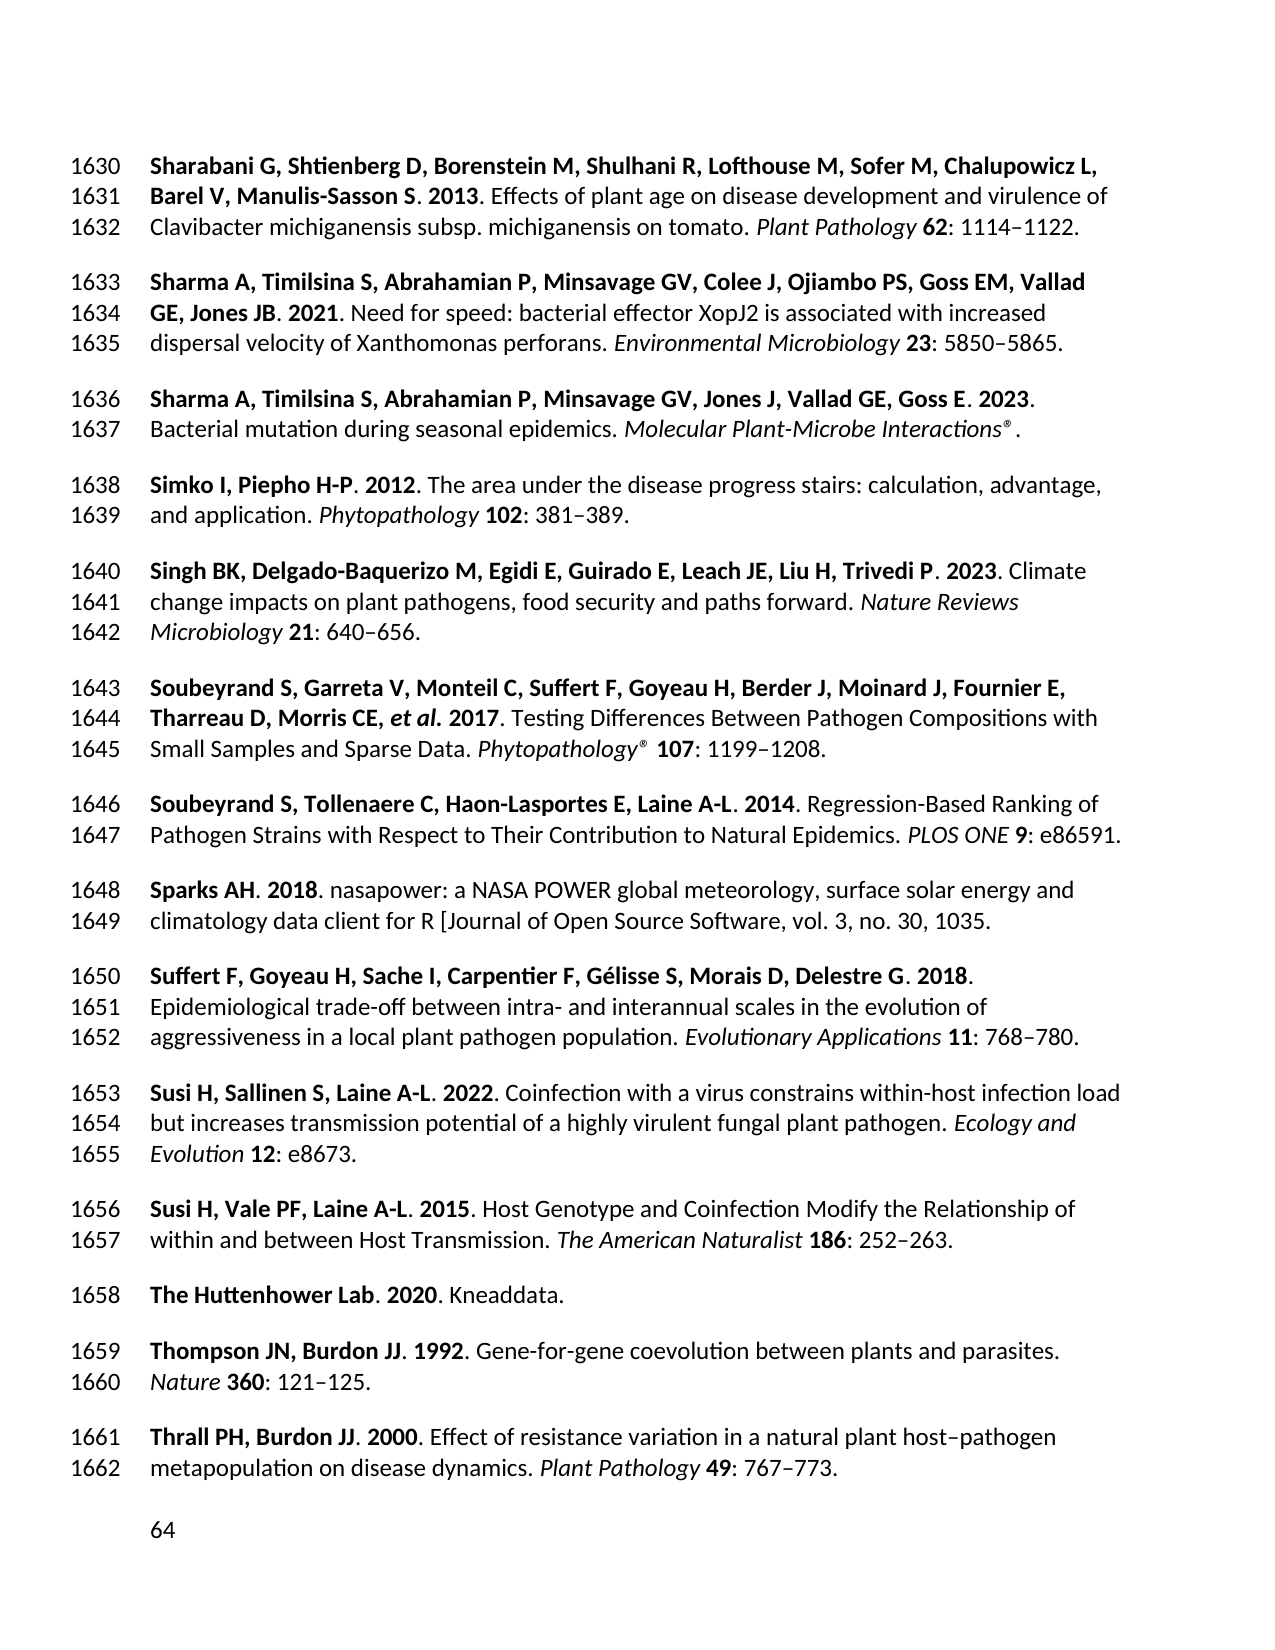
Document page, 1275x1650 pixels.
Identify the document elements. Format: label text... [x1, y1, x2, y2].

text Suffert F, Goyeau H, Sache I, Carpentier F, Gélisse S, Morais D, Delestre G. 2018. Epidemiological trade-off between intra- and interannual scales in the evolution of aggressiveness in a local plant pathogen population. Evolutionary Applications 11: 768–780. [150, 960, 1125, 1052]
text Sparks AH. 2018. nasapower: a NASA POWER global meteorology, surface solar energy and climatology data client for R [Journal of Open Source Software, vol. 3, no. 30, 1035. [150, 874, 1125, 935]
text Sharma A, Timilsina S, Abrahamian P, Minsavage GV, Jones J, Vallad GE, Goss E. 2023. Bacterial mutation during seasonal epidemics. Molecular Plant-Microbe Interactions®. [150, 383, 1125, 444]
text The Huttenhower Lab. 2020. Kneaddata. [150, 1279, 1125, 1310]
text Susi H, Sallinen S, Laine A-L. 2022. Coinfection with a virus constrains within-host infection load but increases transmission potential of a highly virulent fungal plant pathogen. Ecology and Evolution 12: e8673. [150, 1077, 1125, 1168]
text Thompson JN, Burdon JJ. 1992. Gene-for-gene coevolution between plants and parasites. Nature 360: 121–125. [150, 1335, 1125, 1396]
text Soubeyrand S, Garreta V, Monteil C, Suffert F, Goyeau H, Berder J, Moinard J, Fournier E, Tharreau D, Morris CE, et al. 2017. Testing Differences Between Pathogen Compositions with Small Samples and Sparse Data. Phytopathology® 107: 1199–1208. [150, 672, 1125, 763]
text Soubeyrand S, Tollenaere C, Haon-Lasportes E, Laine A-L. 2014. Regression-Based Ranking of Pathogen Strains with Respect to Their Contribution to Natural Epidemics. PLOS ONE 9: e86591. [150, 788, 1125, 849]
text Simko I, Piepho H-P. 2012. The area under the disease progress stairs: calculation, advantage, and application. Phytopathology 102: 381–389. [150, 469, 1125, 530]
text Susi H, Vale PF, Laine A-L. 2015. Host Genotype and Coinfection Modify the Relationship of within and between Host Transmission. The American Naturalist 186: 252–263. [150, 1193, 1125, 1254]
text Sharma A, Timilsina S, Abrahamian P, Minsavage GV, Colee J, Ojiambo PS, Goss EM, Vallad GE, Jones JB. 2021. Need for speed: bacterial effector XopJ2 is associated with increased dispersal velocity of Xanthomonas perforans. Environmental Microbiology 23: 5850–5865. [150, 267, 1125, 358]
text Sharabani G, Shtienberg D, Borenstein M, Shulhani R, Lofthouse M, Sofer M, Chalupowicz L, Barel V, Manulis-Sasson S. 2013. Effects of plant age on disease development and virulence of Clavibacter michiganensis subsp. michiganensis on tomato. Plant Pathology 62: 1114–1122. [150, 150, 1125, 242]
text Singh BK, Delgado-Baquerizo M, Egidi E, Guirado E, Leach JE, Liu H, Trivedi P. 2023. Climate change impacts on plant pathogens, food security and paths forward. Nature Reviews Microbiology 21: 640–656. [150, 555, 1125, 647]
text Thrall PH, Burdon JJ. 2000. Effect of resistance variation in a natural plant host–pathogen metapopulation on disease dynamics. Plant Pathology 49: 767–773. [150, 1421, 1125, 1482]
